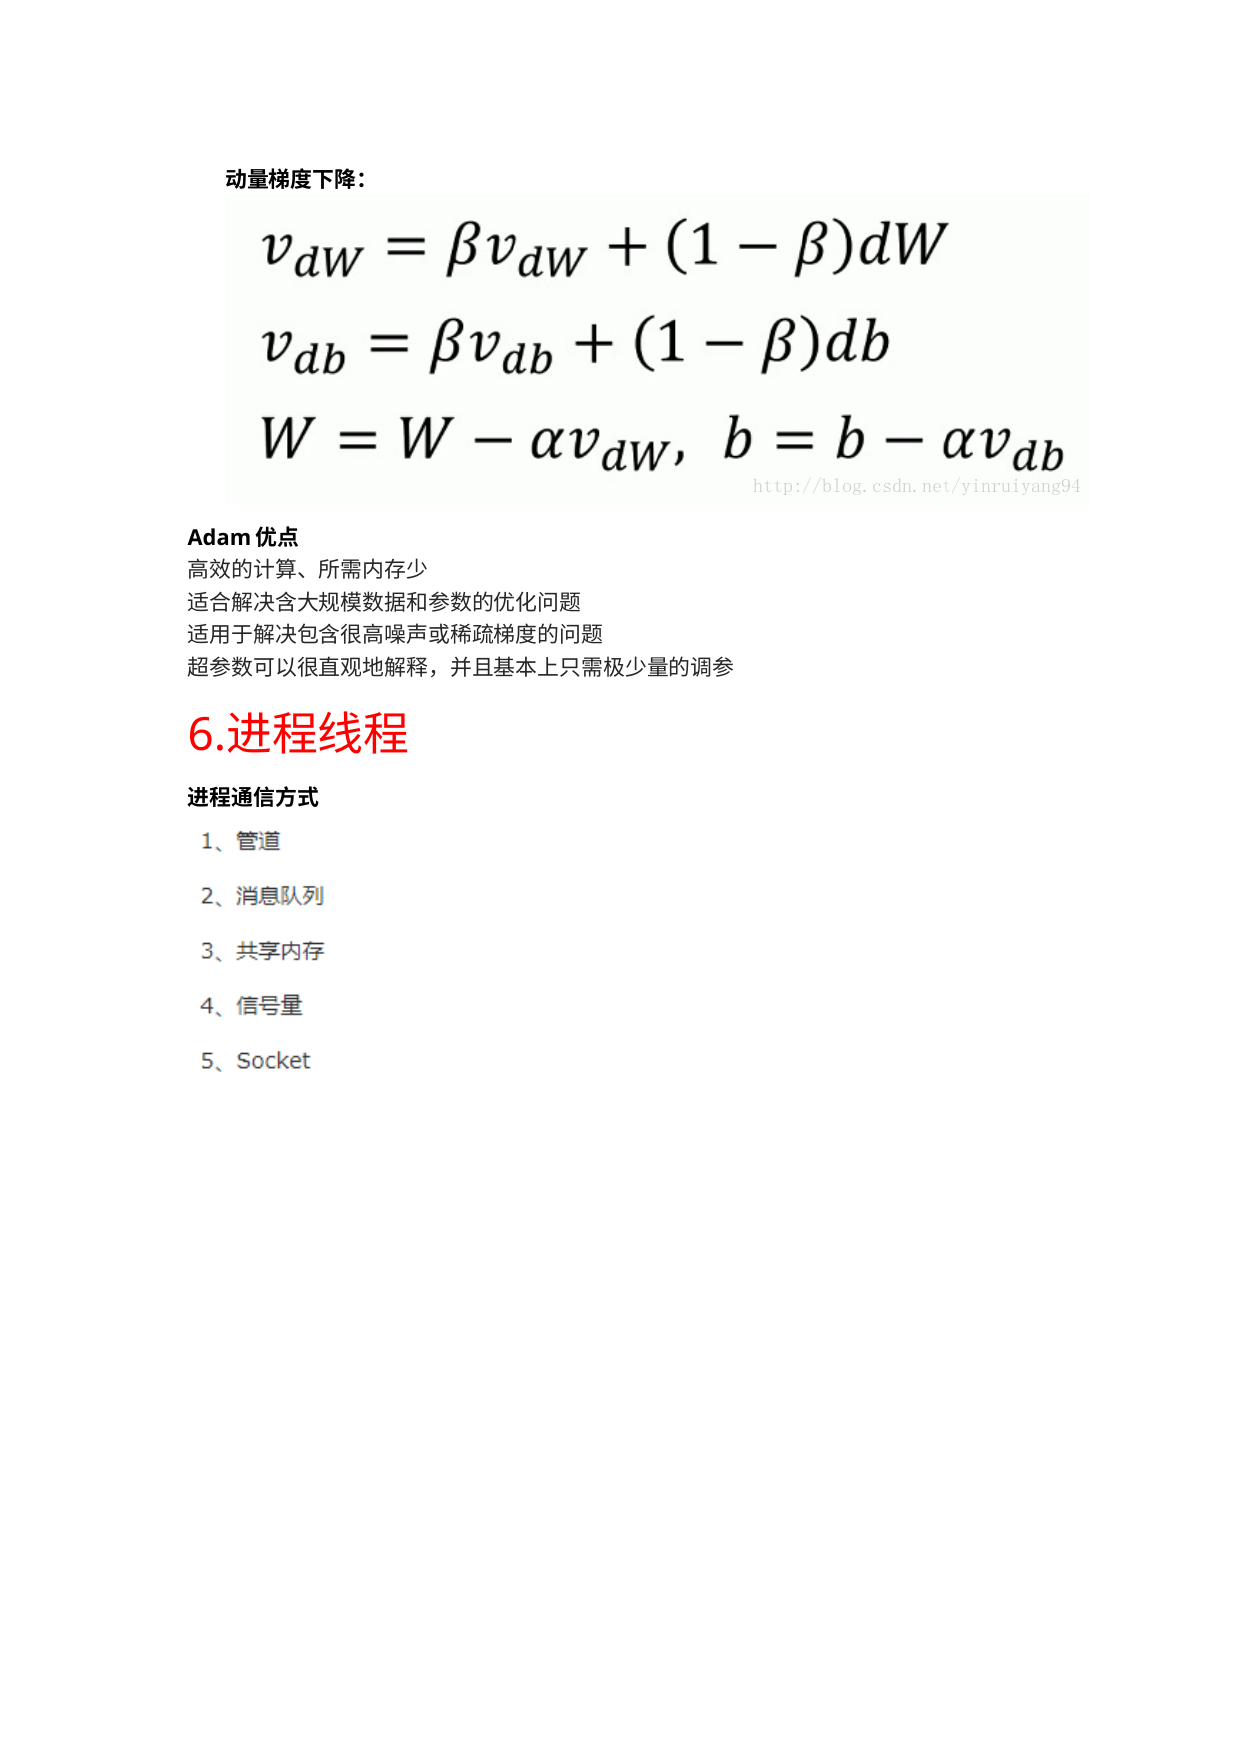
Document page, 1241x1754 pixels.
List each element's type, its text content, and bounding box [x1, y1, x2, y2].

picture [187, 812, 374, 1108]
list 动量梯度下降： [225, 162, 1053, 194]
text 6.进程线程 [187, 682, 1053, 779]
picture [225, 194, 1091, 505]
text 进程通信方式 [187, 779, 1053, 812]
text Adam优点 高效的计算、所需内存少 适合解决含大规模数据和参数的优化问题 适用于解决包含很高噪声或稀疏梯度的问题 超参数可以很直观地解释，并且基本上只需极少量的调参 [187, 519, 1053, 682]
